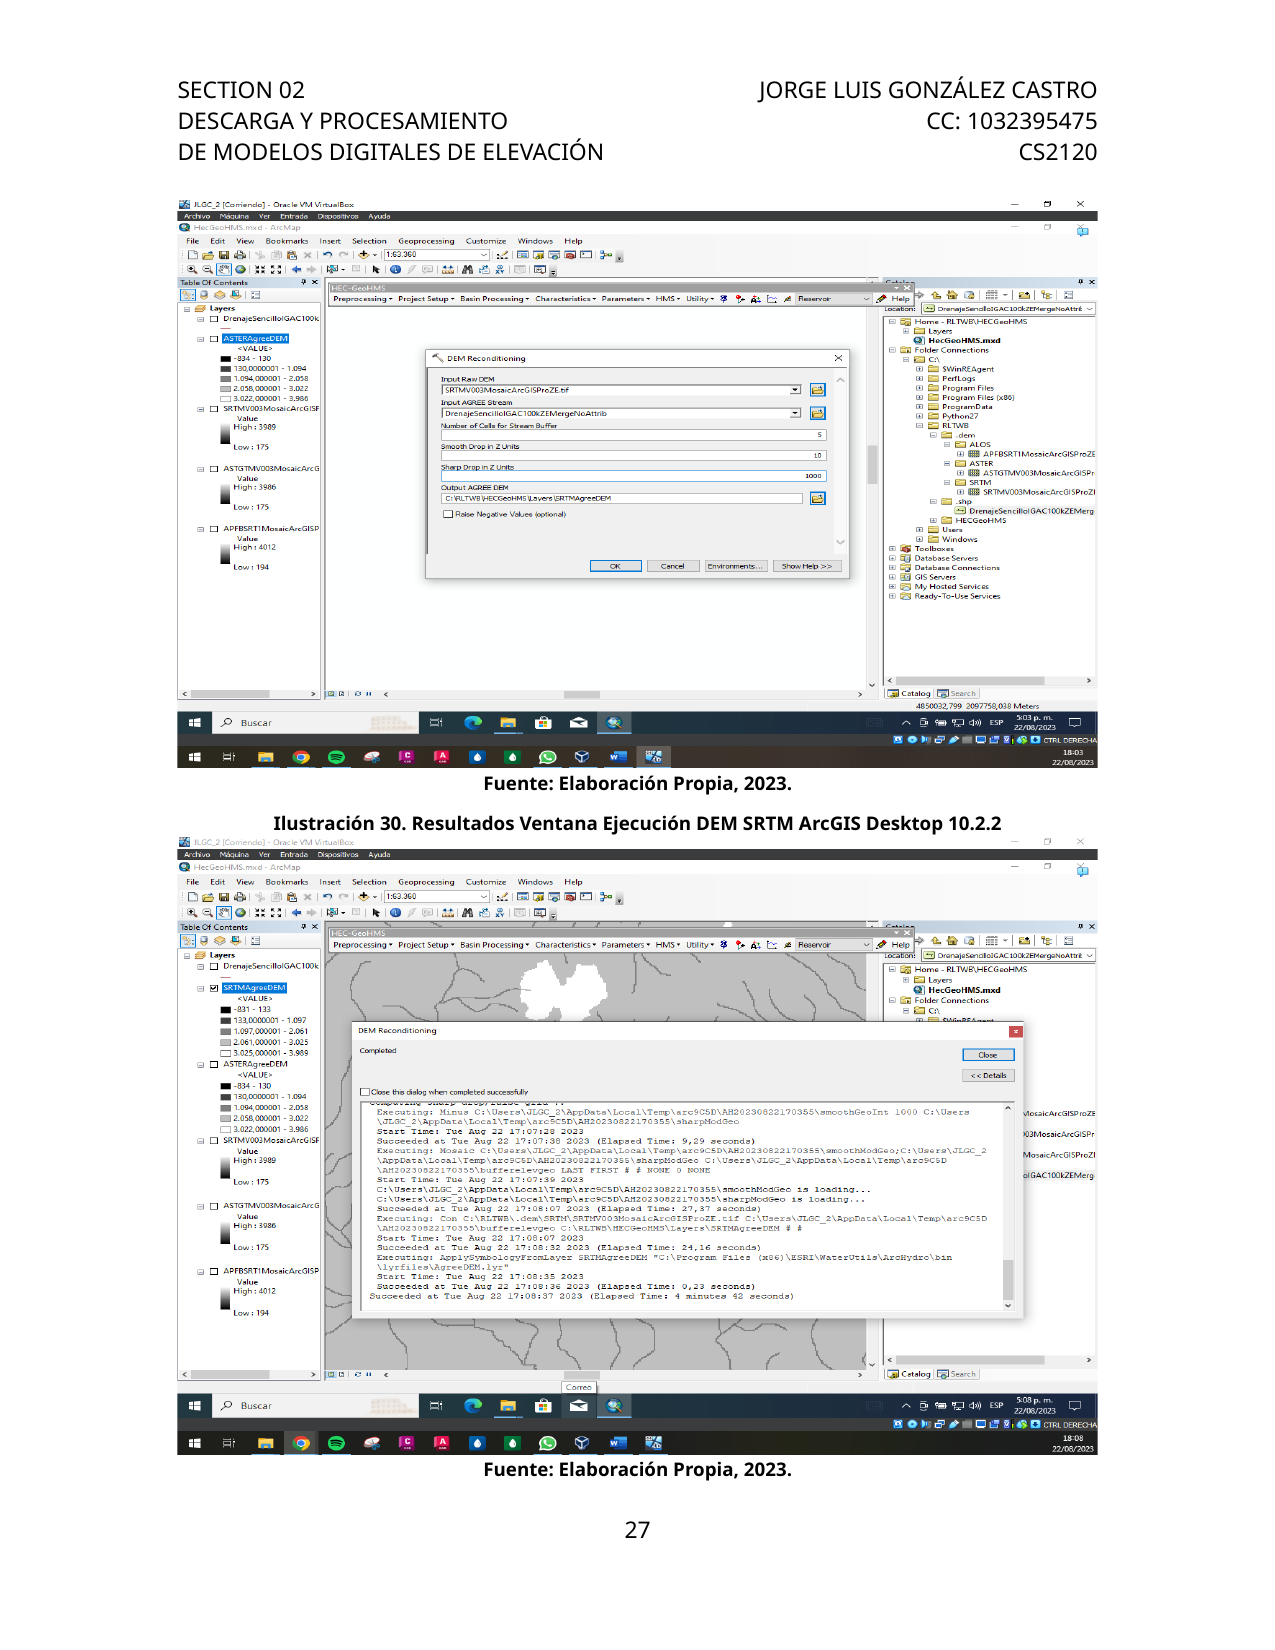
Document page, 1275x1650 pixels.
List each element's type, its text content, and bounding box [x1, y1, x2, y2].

text Ilustración 30. Resultados Ventana Ejecución DEM SRTM ArcGIS Desktop 10.2.2 [177, 810, 1098, 835]
text Fuente: Elaboración Propia, 2023. [177, 770, 1098, 796]
text Fuente: Elaboración Propia, 2023. [177, 1457, 1098, 1482]
picture [177, 198, 1098, 768]
picture [177, 835, 1098, 1455]
